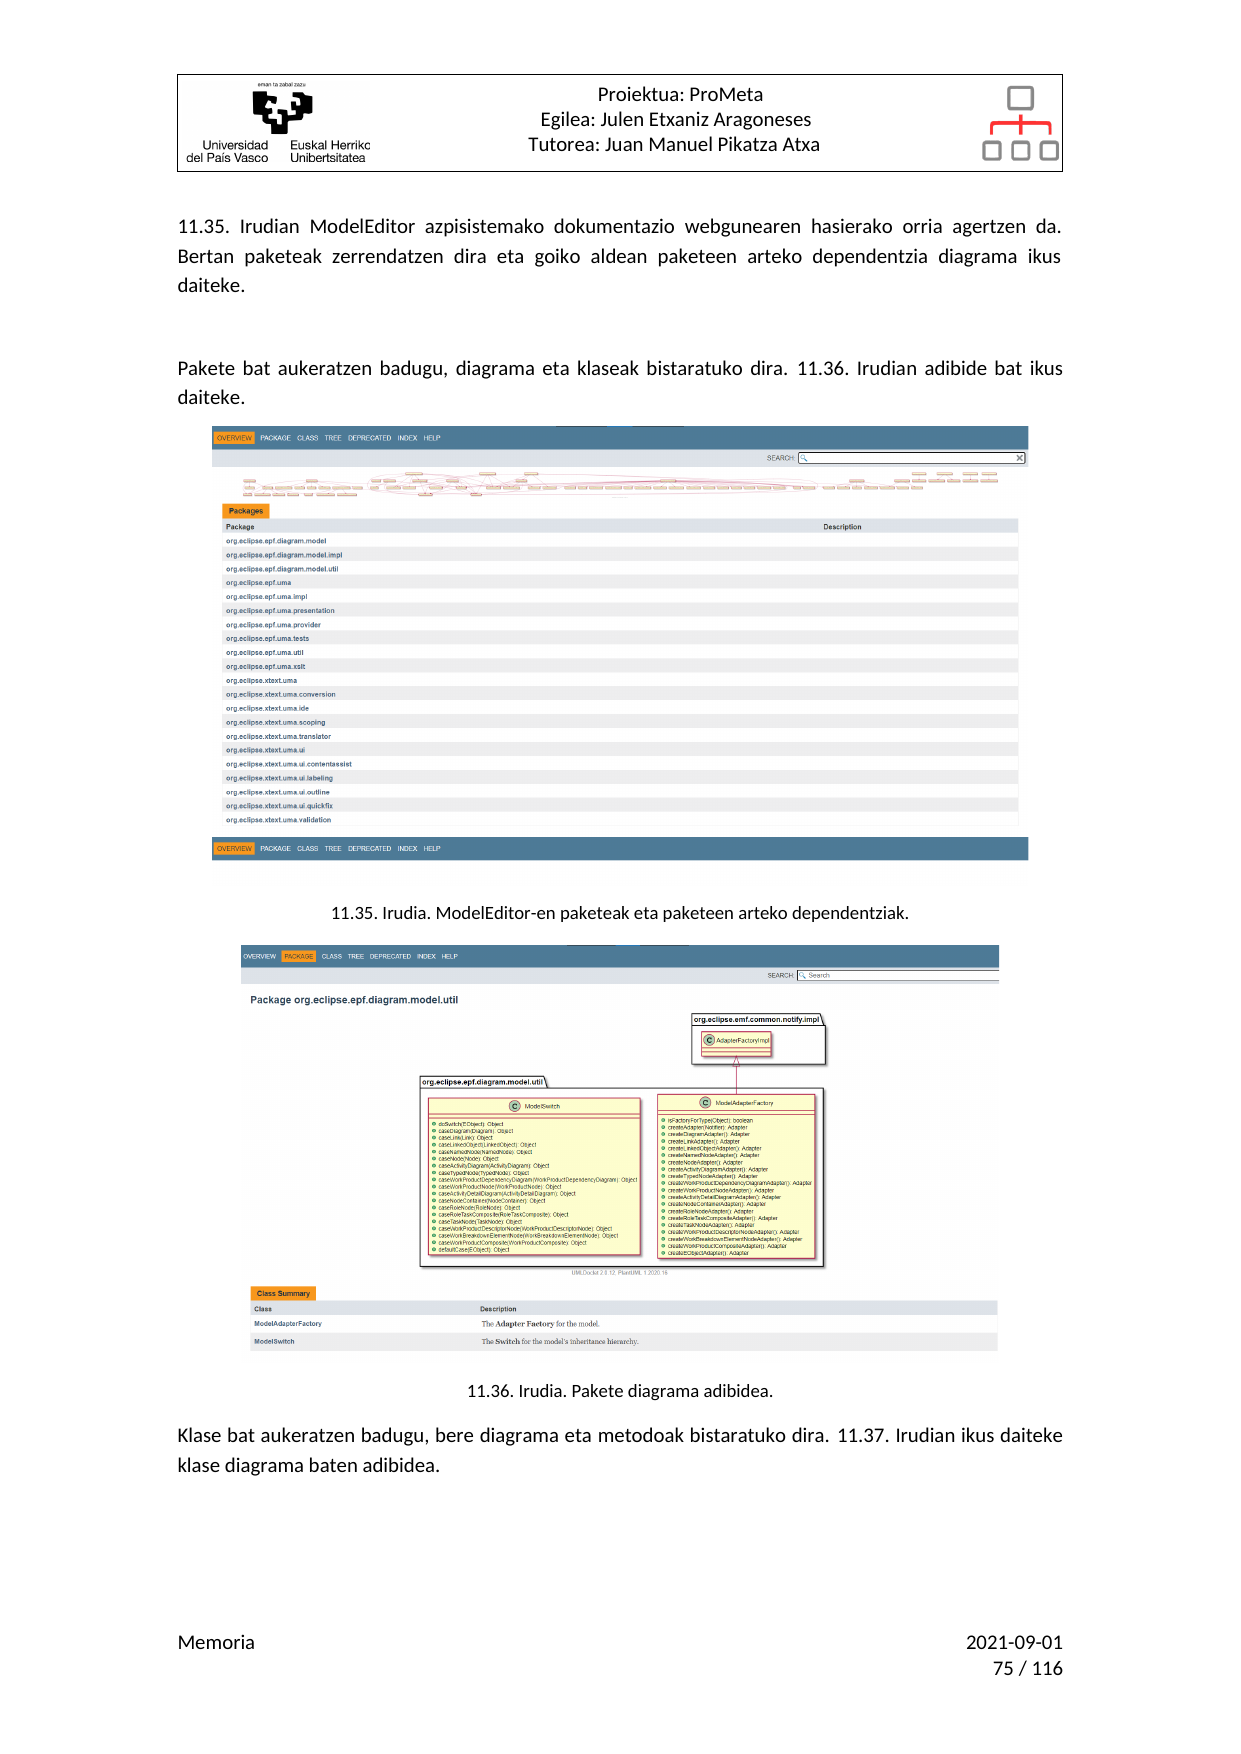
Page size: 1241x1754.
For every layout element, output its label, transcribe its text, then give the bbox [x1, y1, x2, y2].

picture [212, 426, 1029, 886]
picture [241, 945, 1000, 1363]
picture [182, 81, 370, 162]
picture [978, 80, 1060, 162]
